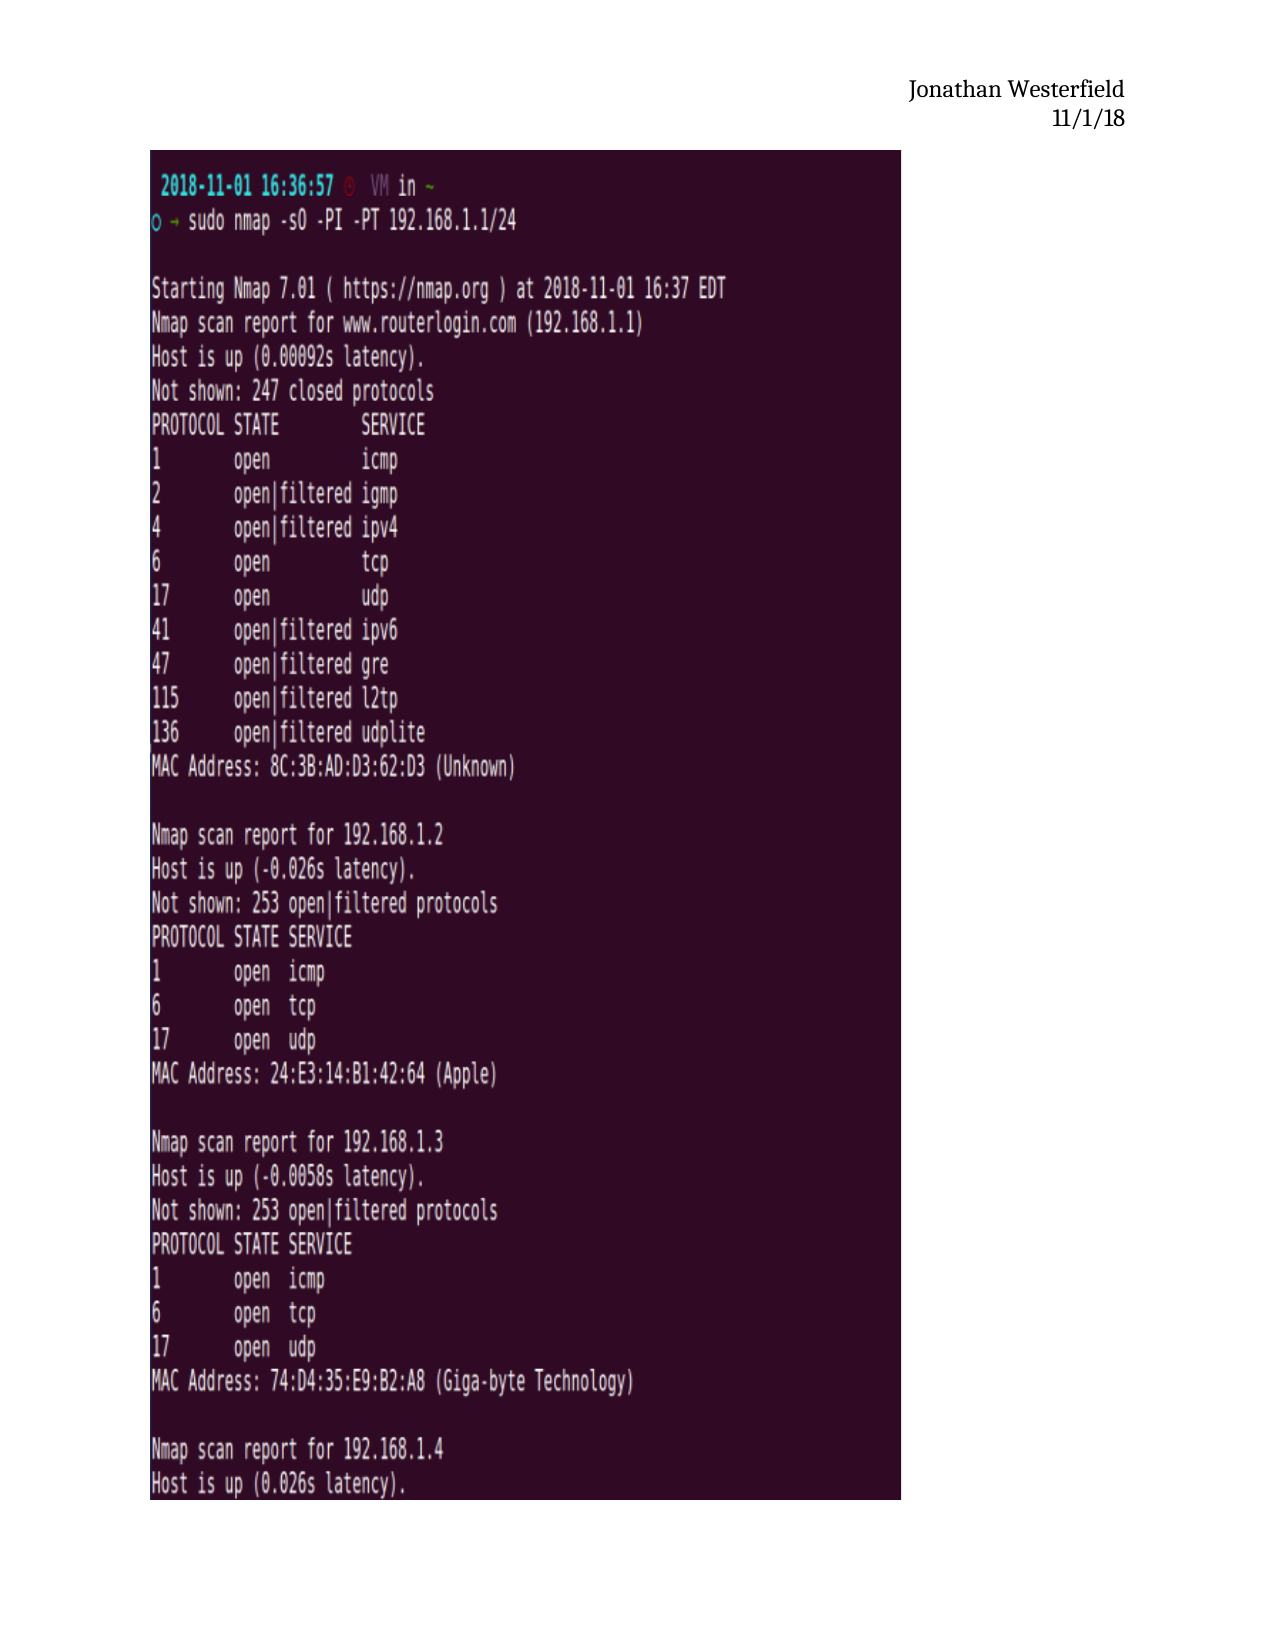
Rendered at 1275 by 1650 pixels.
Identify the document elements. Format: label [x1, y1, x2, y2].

picture [150, 150, 902, 1500]
